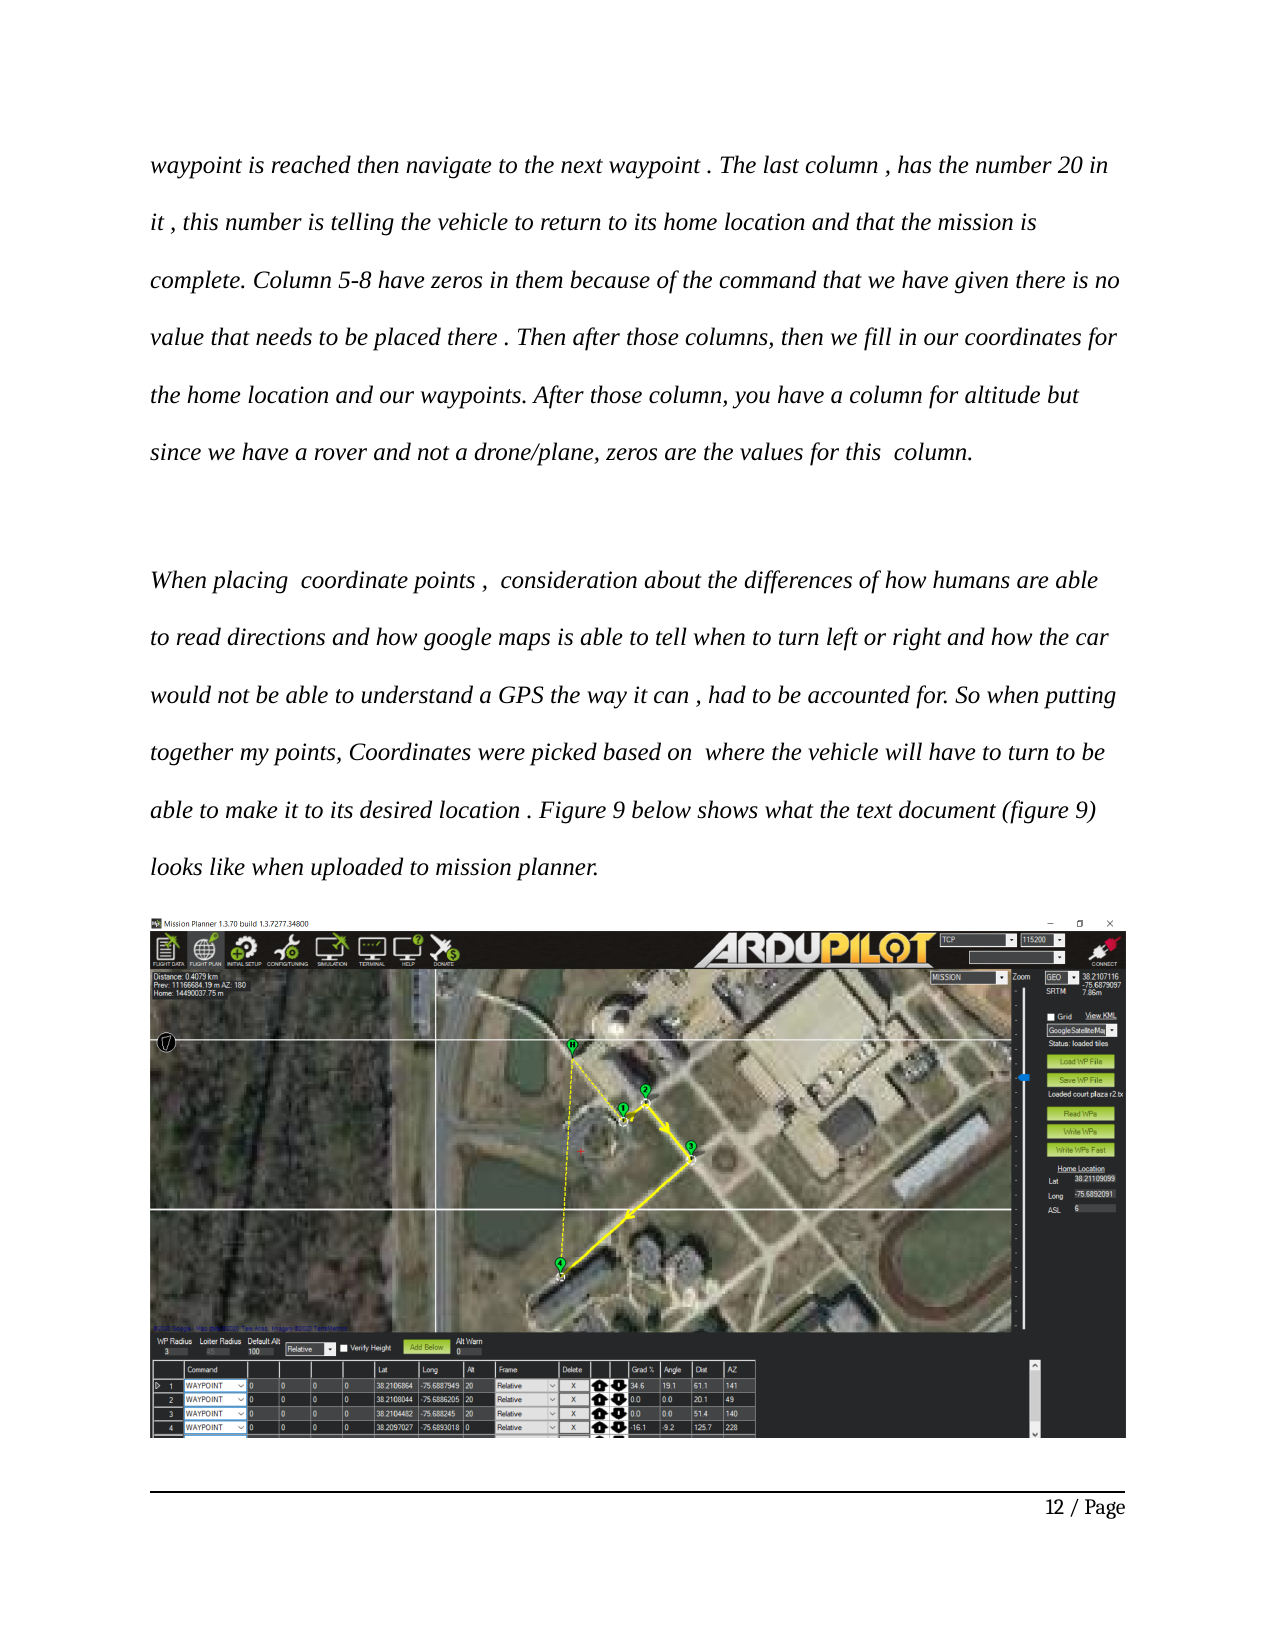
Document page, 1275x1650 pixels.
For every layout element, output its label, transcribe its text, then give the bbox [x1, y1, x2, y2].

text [150, 150, 1125, 466]
picture [150, 916, 1126, 1438]
text When placing coordinate points , consideration about the differences of how humans are able to read directions and how google maps is able to tell when to turn left or right and how the car would not be able to understand a GPS the way it can , had to be accounted for. So when putting together my points, Coordinates were picked based on where the vehicle will have to turn to be able to make it to its desired location . Figure 9 below shows what the text document (figure 9) looks like when uploaded to mission planner. [150, 565, 1125, 881]
